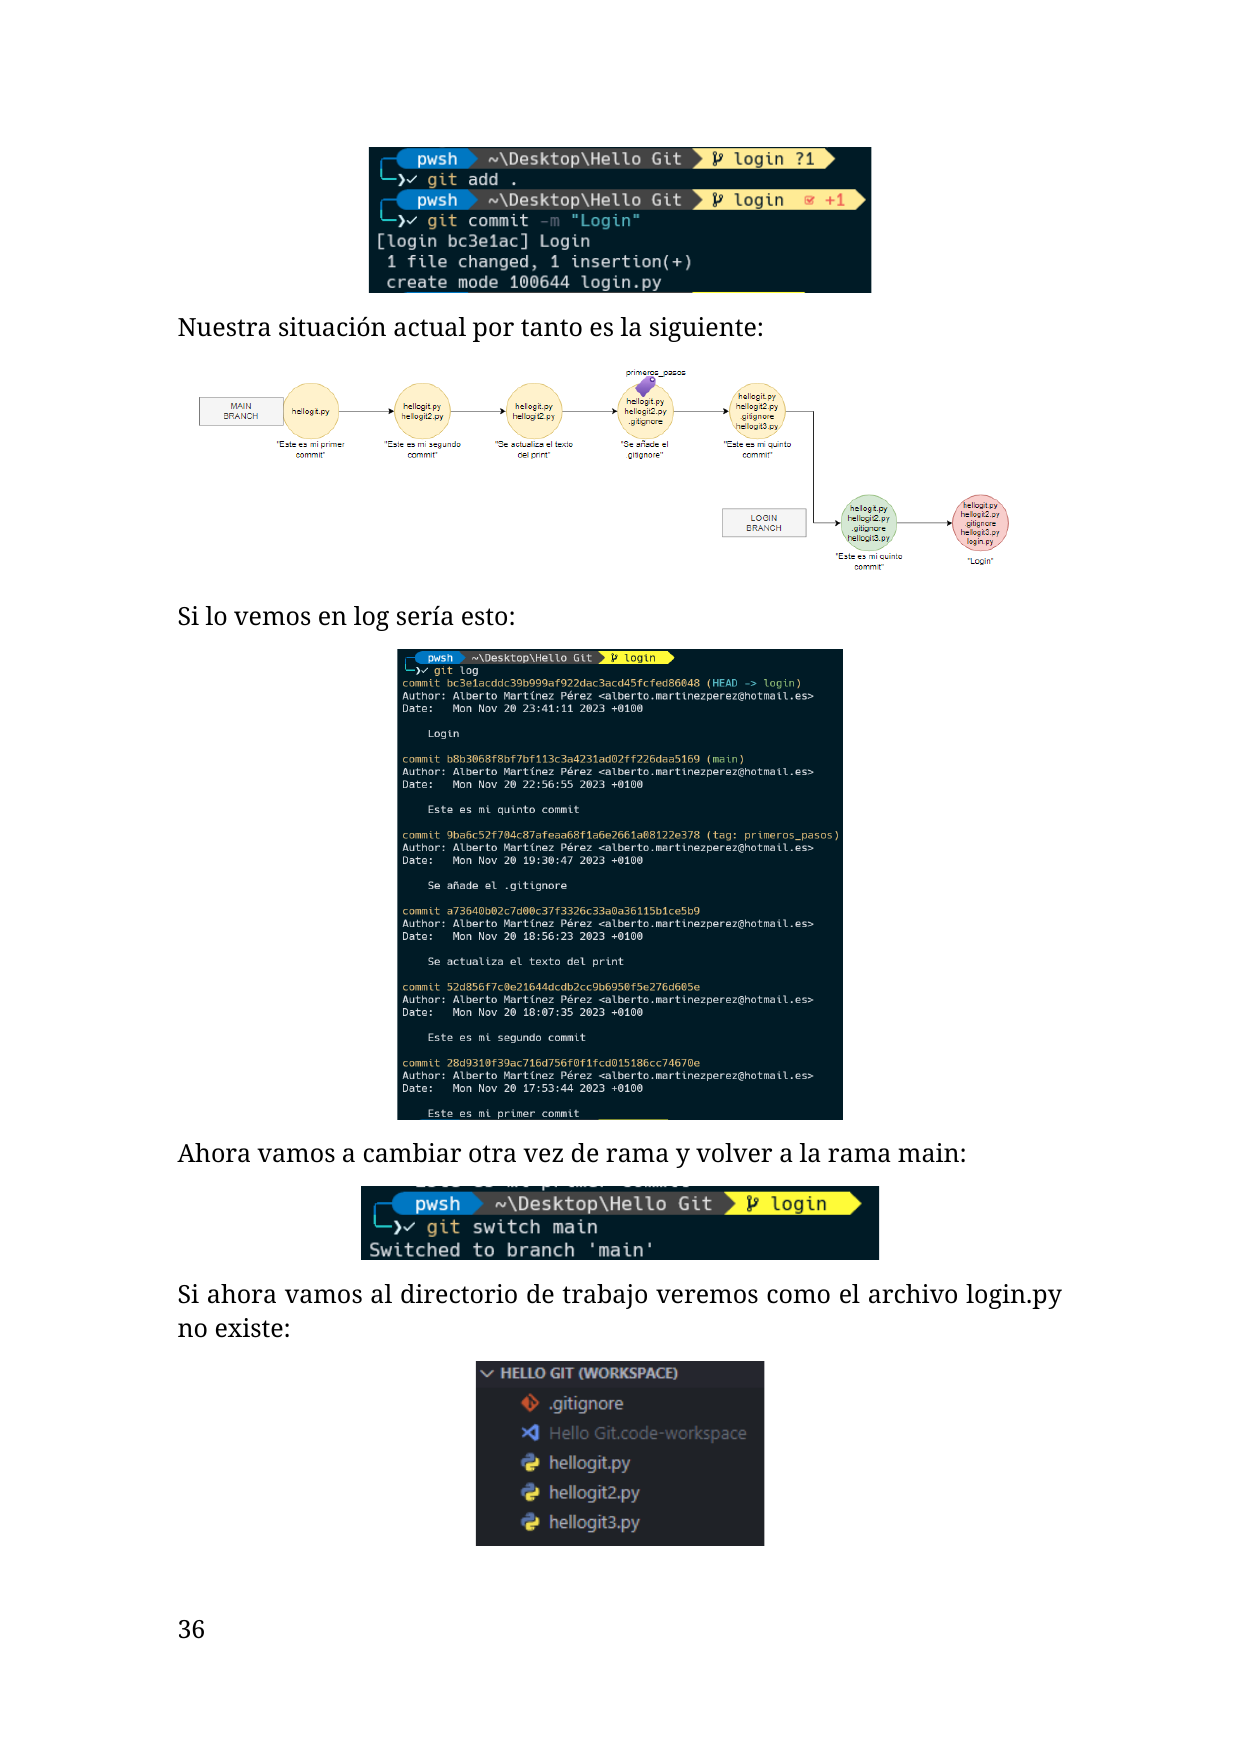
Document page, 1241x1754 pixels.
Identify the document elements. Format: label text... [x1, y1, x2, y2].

picture [368, 147, 872, 293]
picture [397, 649, 843, 1120]
picture [361, 1186, 880, 1260]
text Si lo vemos en log sería esto: [177, 599, 1063, 633]
text Ahora vamos a cambiar otra vez de rama y volver a la rama main: [177, 1136, 1063, 1170]
picture [183, 360, 1057, 583]
picture [475, 1361, 765, 1546]
text Si ahora vamos al directorio de trabajo veremos como el archivo login.py no existe: [177, 1277, 1063, 1345]
text Nuestra situación actual por tanto es la siguiente: [177, 309, 1063, 343]
